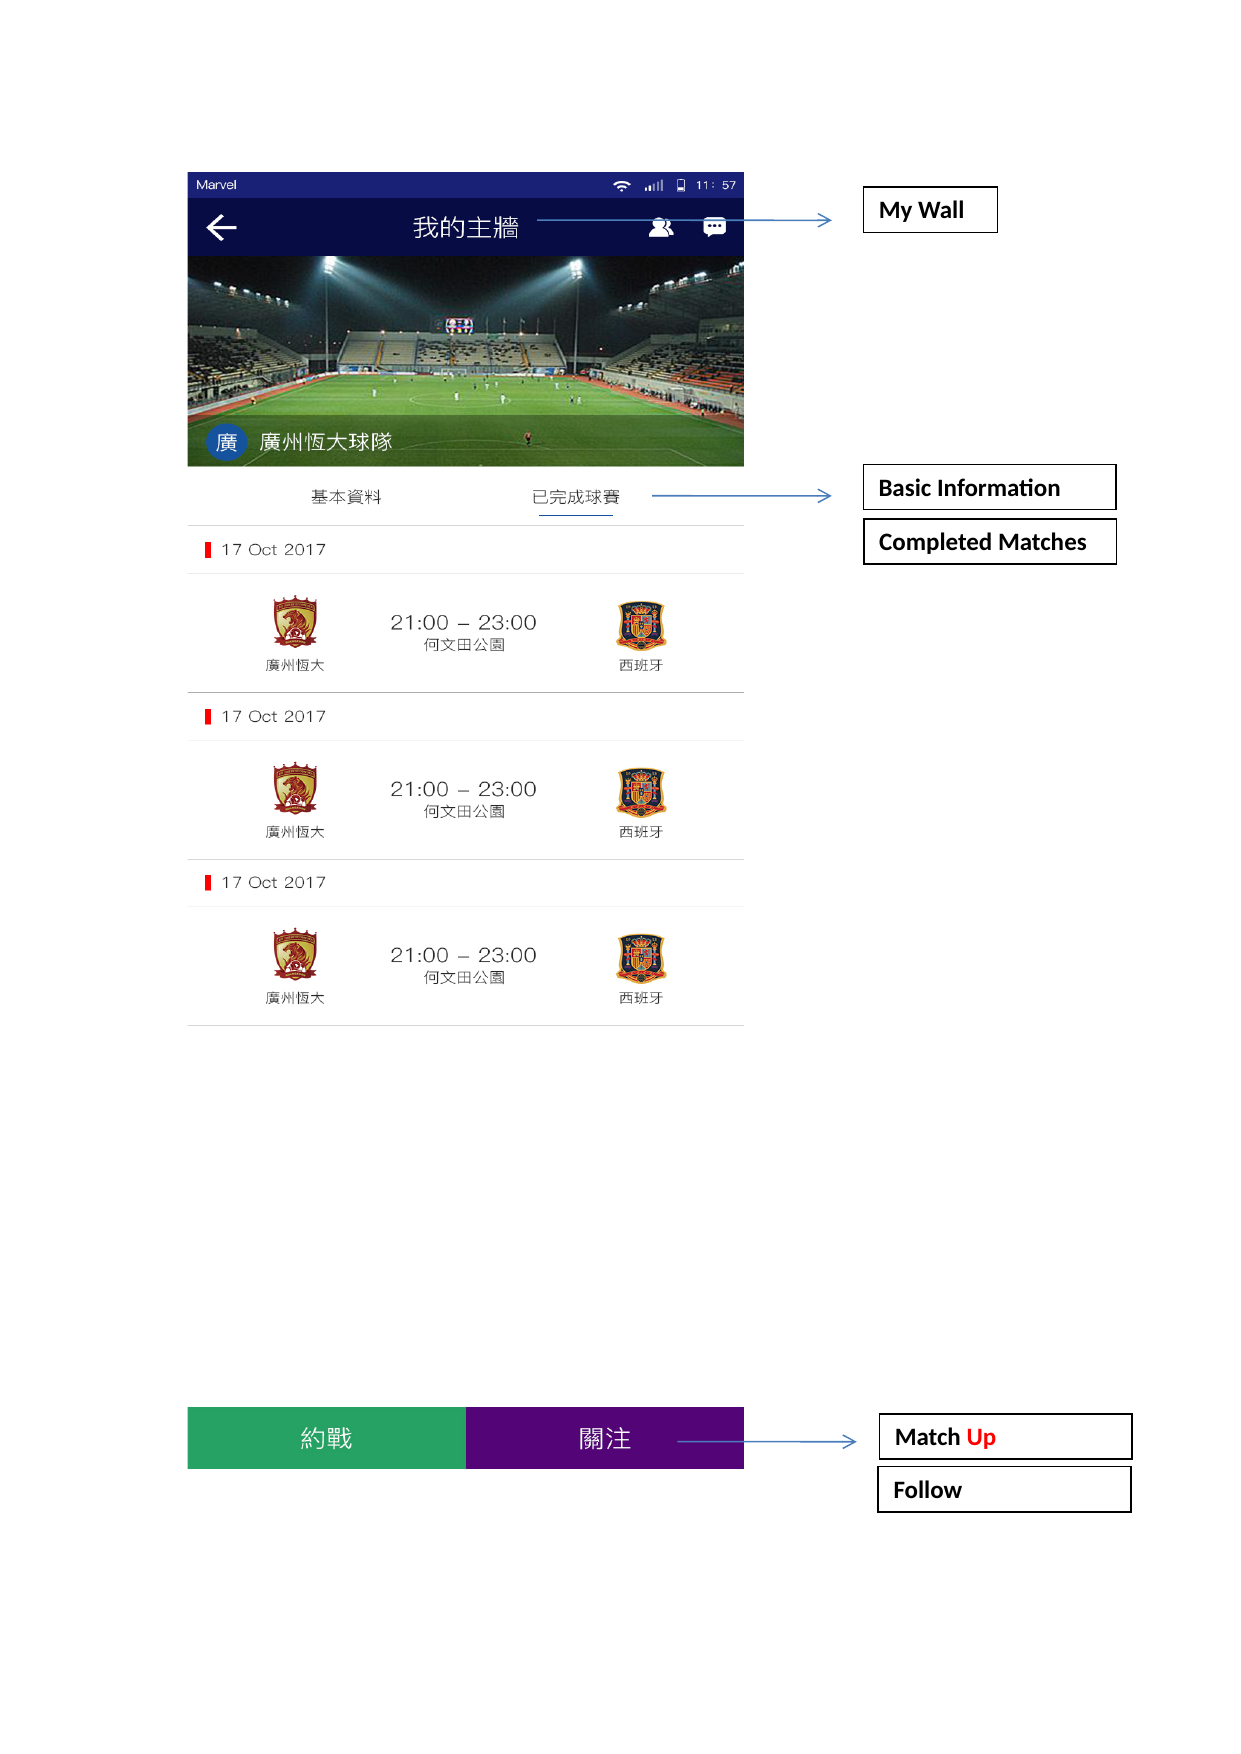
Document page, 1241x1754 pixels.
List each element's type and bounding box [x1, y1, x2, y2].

picture [187, 172, 744, 1469]
